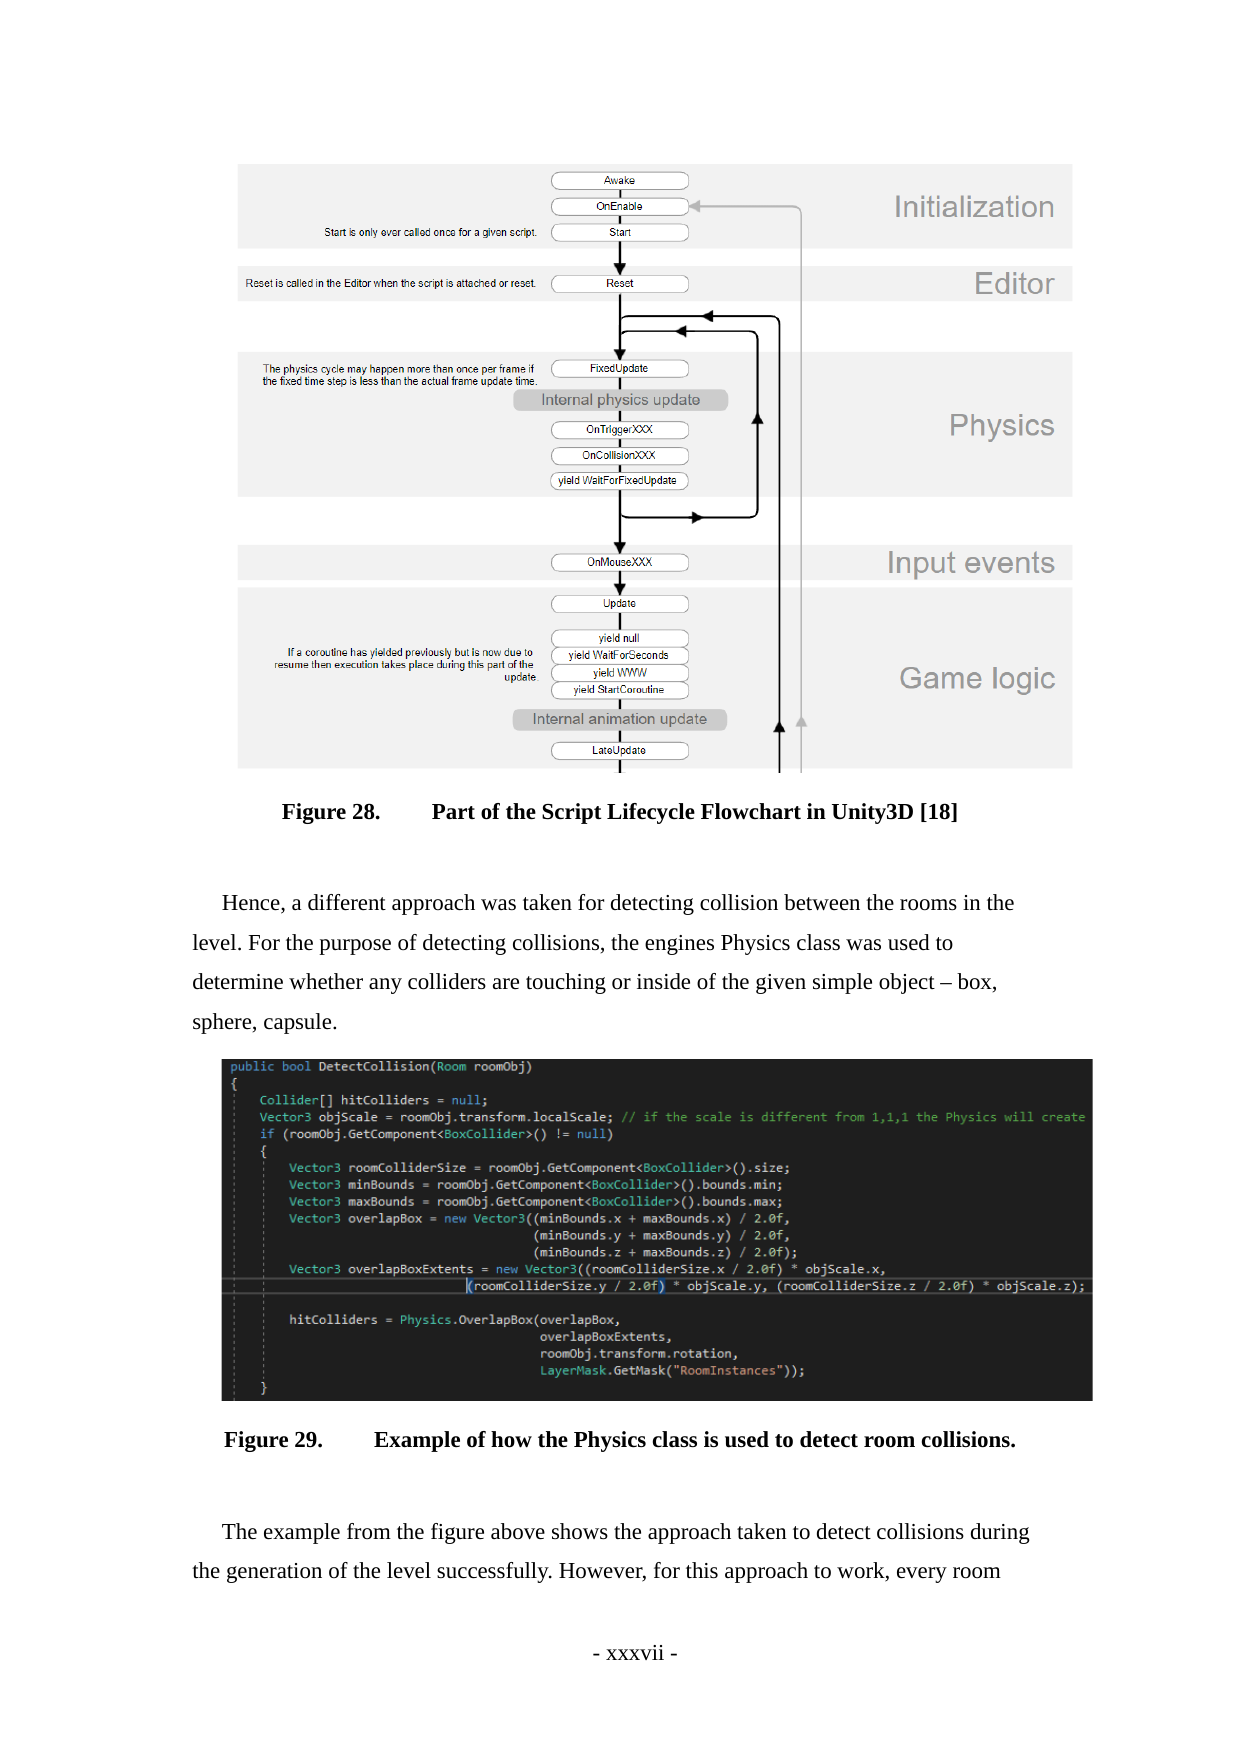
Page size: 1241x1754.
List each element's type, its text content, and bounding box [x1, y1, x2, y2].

text Part of the Script Lifecycle Flowchart in Unity3D [18] [192, 798, 1048, 824]
text Hence, a different approach was taken for detecting collision between the rooms in the level. For the purpose of detecting collisions, the engines Physics class was used to determine whether any colliders are touching or inside of the given simple object – box, sphere, capsule. [192, 889, 1048, 1034]
text Example of how the Physics class is used to detect room collisions. [192, 1426, 1048, 1453]
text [192, 1518, 1048, 1583]
picture [221, 1059, 1093, 1401]
picture [221, 150, 1093, 773]
